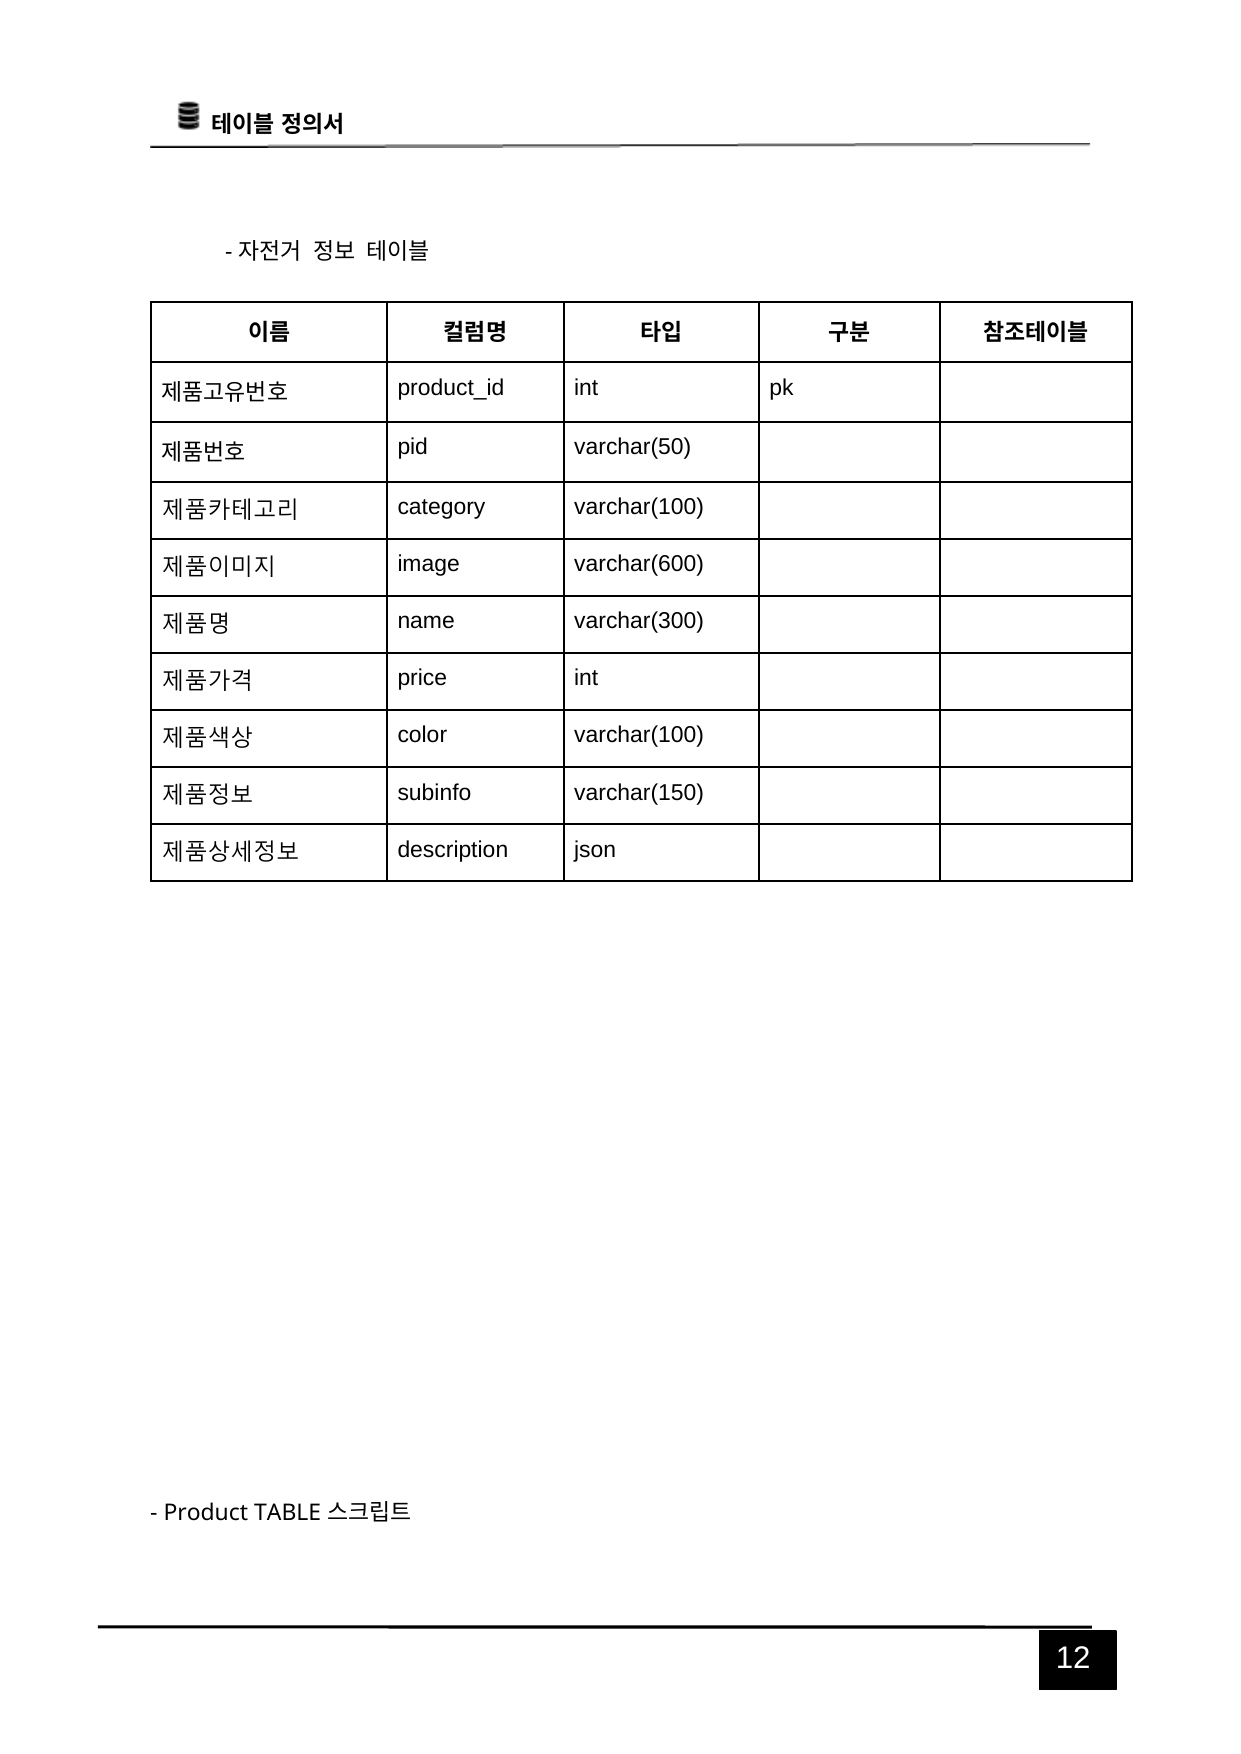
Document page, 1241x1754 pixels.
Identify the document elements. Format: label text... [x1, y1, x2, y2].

table_cell json [565, 825, 758, 880]
table_cell 제품고유번호 [152, 363, 386, 421]
table_cell color [388, 711, 563, 766]
table_cell varchar(600) [565, 540, 758, 595]
table_cell pk [760, 363, 939, 421]
table_cell subinfo [388, 768, 563, 823]
table_cell varchar(100) [565, 483, 758, 538]
table_cell varchar(150) [565, 768, 758, 823]
table_cell 제품카테고리 [152, 483, 386, 538]
table_cell [760, 768, 939, 823]
table_cell name [388, 597, 563, 652]
table_cell description [388, 825, 563, 880]
table_cell 제품명 [152, 597, 386, 652]
table_cell [941, 597, 1131, 652]
table_cell varchar(100) [565, 711, 758, 766]
table_cell [760, 825, 939, 880]
table_cell varchar(300) [565, 597, 758, 652]
table_cell image [388, 540, 563, 595]
table_cell 제품상세정보 [152, 825, 386, 880]
table_cell 제품이미지 [152, 540, 386, 595]
table_cell [760, 597, 939, 652]
table_cell int [565, 363, 758, 421]
table_cell [941, 711, 1131, 766]
table_cell [941, 423, 1131, 481]
table_header 타입 [565, 303, 758, 361]
table_cell [760, 483, 939, 538]
picture [150, 143, 1091, 148]
table_cell [941, 654, 1131, 709]
table_cell price [388, 654, 563, 709]
table_cell [941, 363, 1131, 421]
table_cell 제품번호 [152, 423, 386, 481]
table_cell [760, 540, 939, 595]
table_cell int [565, 654, 758, 709]
table_cell varchar(50) [565, 423, 758, 481]
table_cell 제품가격 [152, 654, 386, 709]
table_cell 제품정보 [152, 768, 386, 823]
table_cell [941, 540, 1131, 595]
table_cell [760, 654, 939, 709]
table_cell category [388, 483, 563, 538]
table_header 구분 [760, 303, 939, 361]
table_cell [760, 711, 939, 766]
picture [172, 100, 206, 133]
table_cell 제품색상 [152, 711, 386, 766]
table_cell [941, 825, 1131, 880]
table_cell [941, 768, 1131, 823]
table_cell [941, 483, 1131, 538]
text - Product TABLE 스크립트 [150, 1493, 1090, 1527]
table_cell [760, 423, 939, 481]
table_header 이름 [152, 303, 386, 361]
table_header 컬럼명 [388, 303, 563, 361]
table_cell pid [388, 423, 563, 481]
table_header 참조테이블 [941, 303, 1131, 361]
table_cell product_id [388, 363, 563, 421]
text - 자전거 정보 테이블 [150, 233, 1090, 266]
